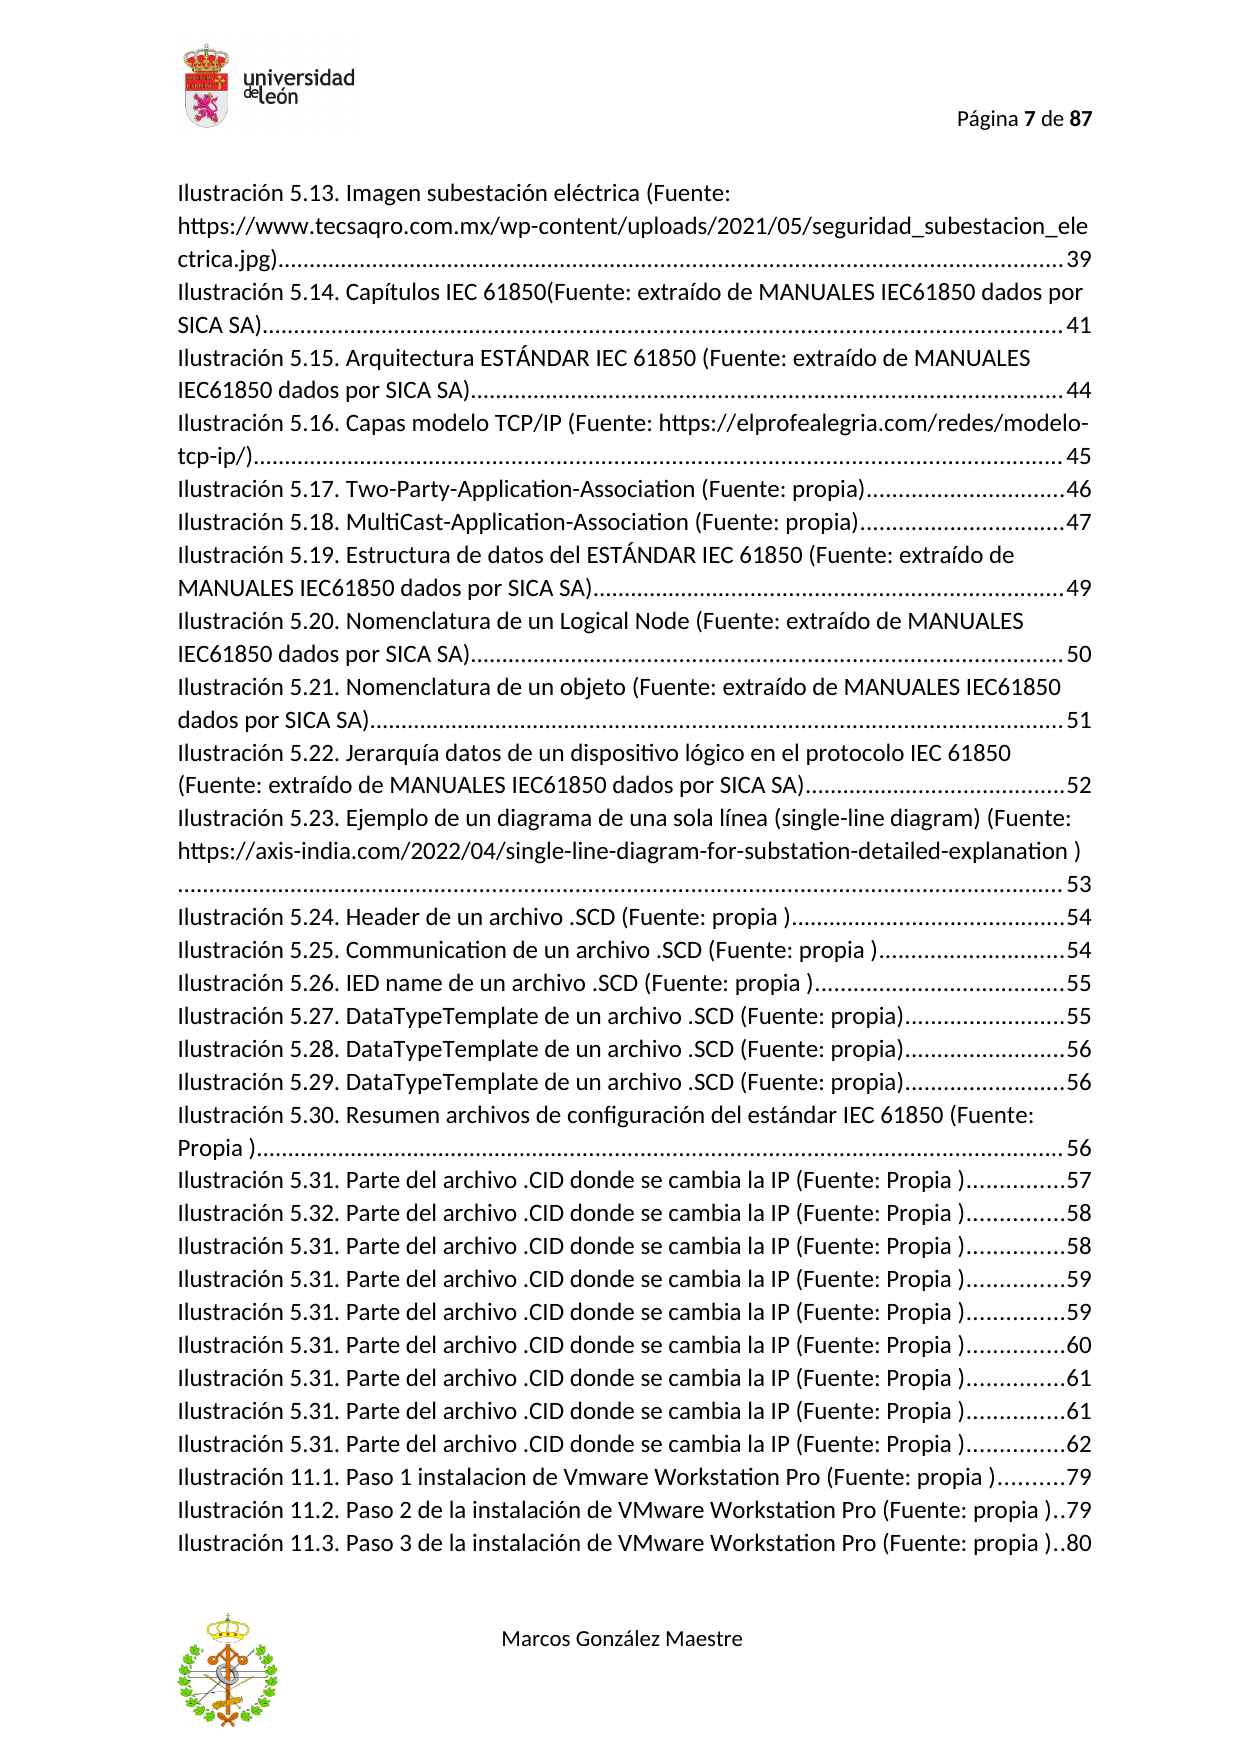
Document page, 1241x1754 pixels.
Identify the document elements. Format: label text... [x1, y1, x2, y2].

text Ilustración 5.14. Capítulos IEC 61850(Fuente: extraído de MANUALES IEC61850 dados por SICA SA) 41 [177, 276, 1092, 339]
text Ilustración 5.29. DataTypeTemplate de un archivo .SCD (Fuente: propia) 56 [177, 1066, 1092, 1096]
picture [177, 1613, 278, 1727]
text Ilustración 5.18. MultiCast-Application-Association (Fuente: propia) 47 [177, 506, 1092, 537]
text Ilustración 5.16. Capas modelo TCP/IP (Fuente: https://elprofealegria.com/redes/modelo-tcp-ip/) 45 [177, 408, 1092, 471]
text Ilustración 5.32. Parte del archivo .CID donde se cambia la IP (Fuente: Propia ) 58 [177, 1198, 1092, 1228]
text Ilustración 5.31. Parte del archivo .CID donde se cambia la IP (Fuente: Propia ) 60 [177, 1329, 1092, 1360]
picture [172, 32, 365, 138]
text Ilustración 5.17. Two-Party-Application-Association (Fuente: propia) 46 [177, 473, 1092, 504]
text Ilustración 5.19. Estructura de datos del ESTÁNDAR IEC 61850 (Fuente: extraído de MANUALES IEC61850 dados por SICA SA) 49 [177, 539, 1092, 603]
text Ilustración 5.31. Parte del archivo .CID donde se cambia la IP (Fuente: Propia ) 59 [177, 1296, 1092, 1327]
text Ilustración 5.31. Parte del archivo .CID donde se cambia la IP (Fuente: Propia ) 61 [177, 1362, 1092, 1393]
text Ilustración 5.31. Parte del archivo .CID donde se cambia la IP (Fuente: Propia ) 57 [177, 1165, 1092, 1195]
text Ilustración 5.31. Parte del archivo .CID donde se cambia la IP (Fuente: Propia ) 59 [177, 1263, 1092, 1294]
text Ilustración 11.3. Paso 3 de la instalación de VMware Workstation Pro (Fuente: propia ) 80 [177, 1527, 1092, 1557]
text Ilustración 5.30. Resumen archivos de configuración del estándar IEC 61850 (Fuente: Propia ) 56 [177, 1099, 1092, 1162]
text Ilustración 11.1. Paso 1 instalacion de Vmware Workstation Pro (Fuente: propia ) 79 [177, 1461, 1092, 1491]
text Ilustración 5.21. Nomenclatura de un objeto (Fuente: extraído de MANUALES IEC61850 dados por SICA SA) 51 [177, 671, 1092, 734]
text Ilustración 5.13. Imagen subestación eléctrica (Fuente: https://www.tecsaqro.com.mx/wp-content/uploads/2021/05/seguridad_subestacion_electrica.jpg) 39 [177, 177, 1092, 273]
text Ilustración 5.27. DataTypeTemplate de un archivo .SCD (Fuente: propia) 55 [177, 1000, 1092, 1031]
text Ilustración 5.28. DataTypeTemplate de un archivo .SCD (Fuente: propia) 56 [177, 1033, 1092, 1063]
text Ilustración 5.31. Parte del archivo .CID donde se cambia la IP (Fuente: Propia ) 62 [177, 1428, 1092, 1458]
text Ilustración 5.20. Nomenclatura de un Logical Node (Fuente: extraído de MANUALES IEC61850 dados por SICA SA) 50 [177, 605, 1092, 668]
text Ilustración 5.22. Jerarquía datos de un dispositivo lógico en el protocolo IEC 61850 (Fuente: extraído de MANUALES IEC61850 dados por SICA SA) 52 [177, 737, 1092, 800]
text Ilustración 5.31. Parte del archivo .CID donde se cambia la IP (Fuente: Propia ) 58 [177, 1231, 1092, 1261]
text Ilustración 5.31. Parte del archivo .CID donde se cambia la IP (Fuente: Propia ) 61 [177, 1395, 1092, 1426]
text Ilustración 5.26. IED name de un archivo .SCD (Fuente: propia ) 55 [177, 967, 1092, 998]
text Ilustración 5.23. Ejemplo de un diagrama de una sola línea (single-line diagram) (Fuente: https://axis-india.com/2022/04/single-line-diagram-for-substation-detailed-explanation ) 53 [177, 803, 1092, 899]
text Ilustración 5.25. Communication de un archivo .SCD (Fuente: propia ) 54 [177, 934, 1092, 965]
text Ilustración 11.2. Paso 2 de la instalación de VMware Workstation Pro (Fuente: propia ) 79 [177, 1494, 1092, 1524]
text Ilustración 5.24. Header de un archivo .SCD (Fuente: propia ) 54 [177, 901, 1092, 932]
text Ilustración 5.15. Arquitectura ESTÁNDAR IEC 61850 (Fuente: extraído de MANUALES IEC61850 dados por SICA SA) 44 [177, 342, 1092, 405]
